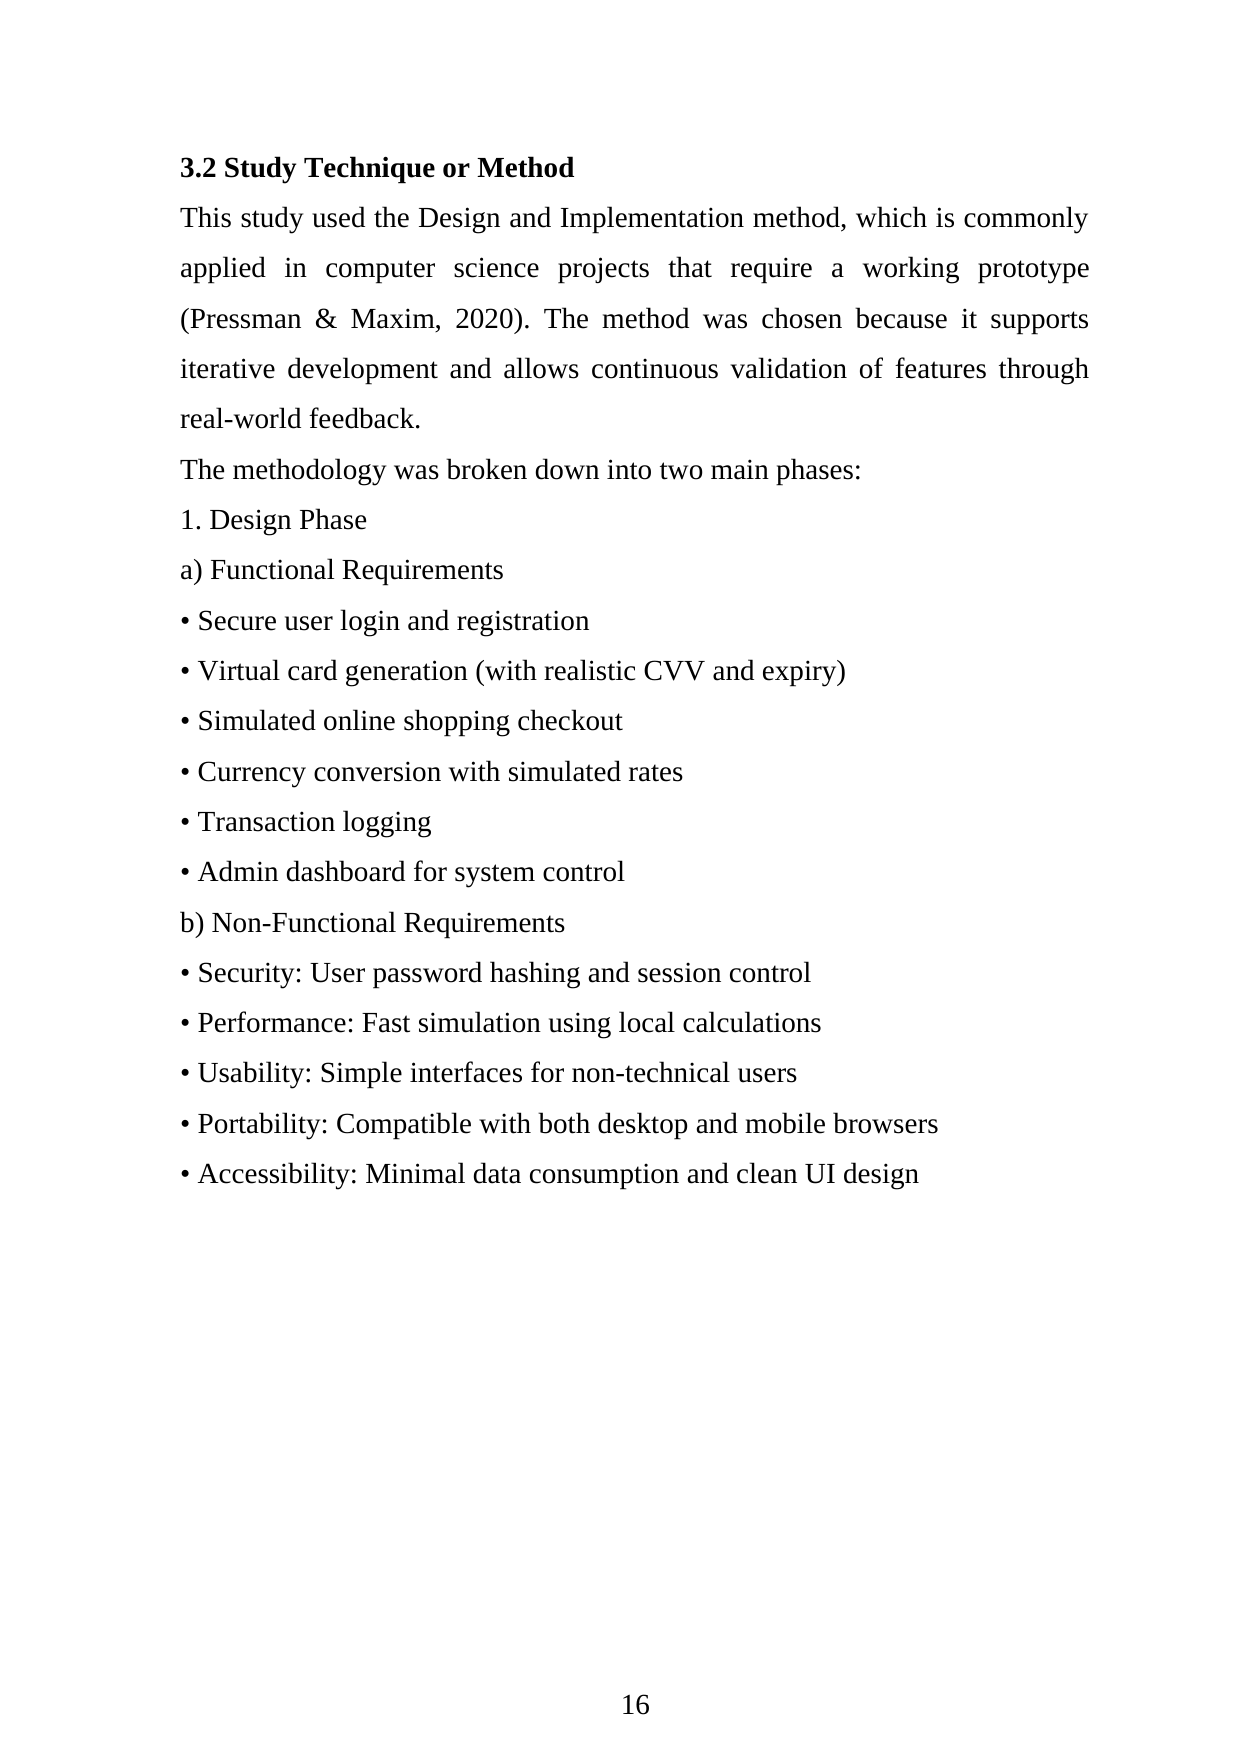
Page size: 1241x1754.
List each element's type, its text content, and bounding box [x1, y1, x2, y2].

text • Performance: Fast simulation using local calculations [180, 1005, 1090, 1039]
text • Virtual card generation (with realistic CVV and expiry) [180, 653, 1090, 687]
text a) Functional Requirements [180, 552, 1090, 586]
text • Accessibility: Minimal data consumption and clean UI design [180, 1156, 1090, 1190]
text • Usability: Simple interfaces for non-technical users [180, 1056, 1090, 1089]
text 1. Design Phase [180, 502, 1090, 536]
text • Simulated online shopping checkout [180, 703, 1090, 737]
text • Portability: Compatible with both desktop and mobile browsers [180, 1106, 1090, 1139]
text • Currency conversion with simulated rates [180, 754, 1090, 787]
text This study used the Design and Implementation method, which is commonly applied in computer science projects that require a working prototype (Pressman & Maxim, 2020). The method was chosen because it supports iterative development and allows continuous validation of features through real-world feedback. [180, 200, 1090, 435]
text b) Non-Functional Requirements [180, 905, 1090, 938]
text • Admin dashboard for system control [180, 854, 1090, 888]
text The methodology was broken down into two main phases: [180, 452, 1090, 485]
text • Secure user login and registration [180, 603, 1090, 636]
subtitle 3.2 Study Technique or Method [180, 150, 1090, 183]
text • Security: User password hashing and session control [180, 955, 1090, 988]
text • Transaction logging [180, 804, 1090, 838]
